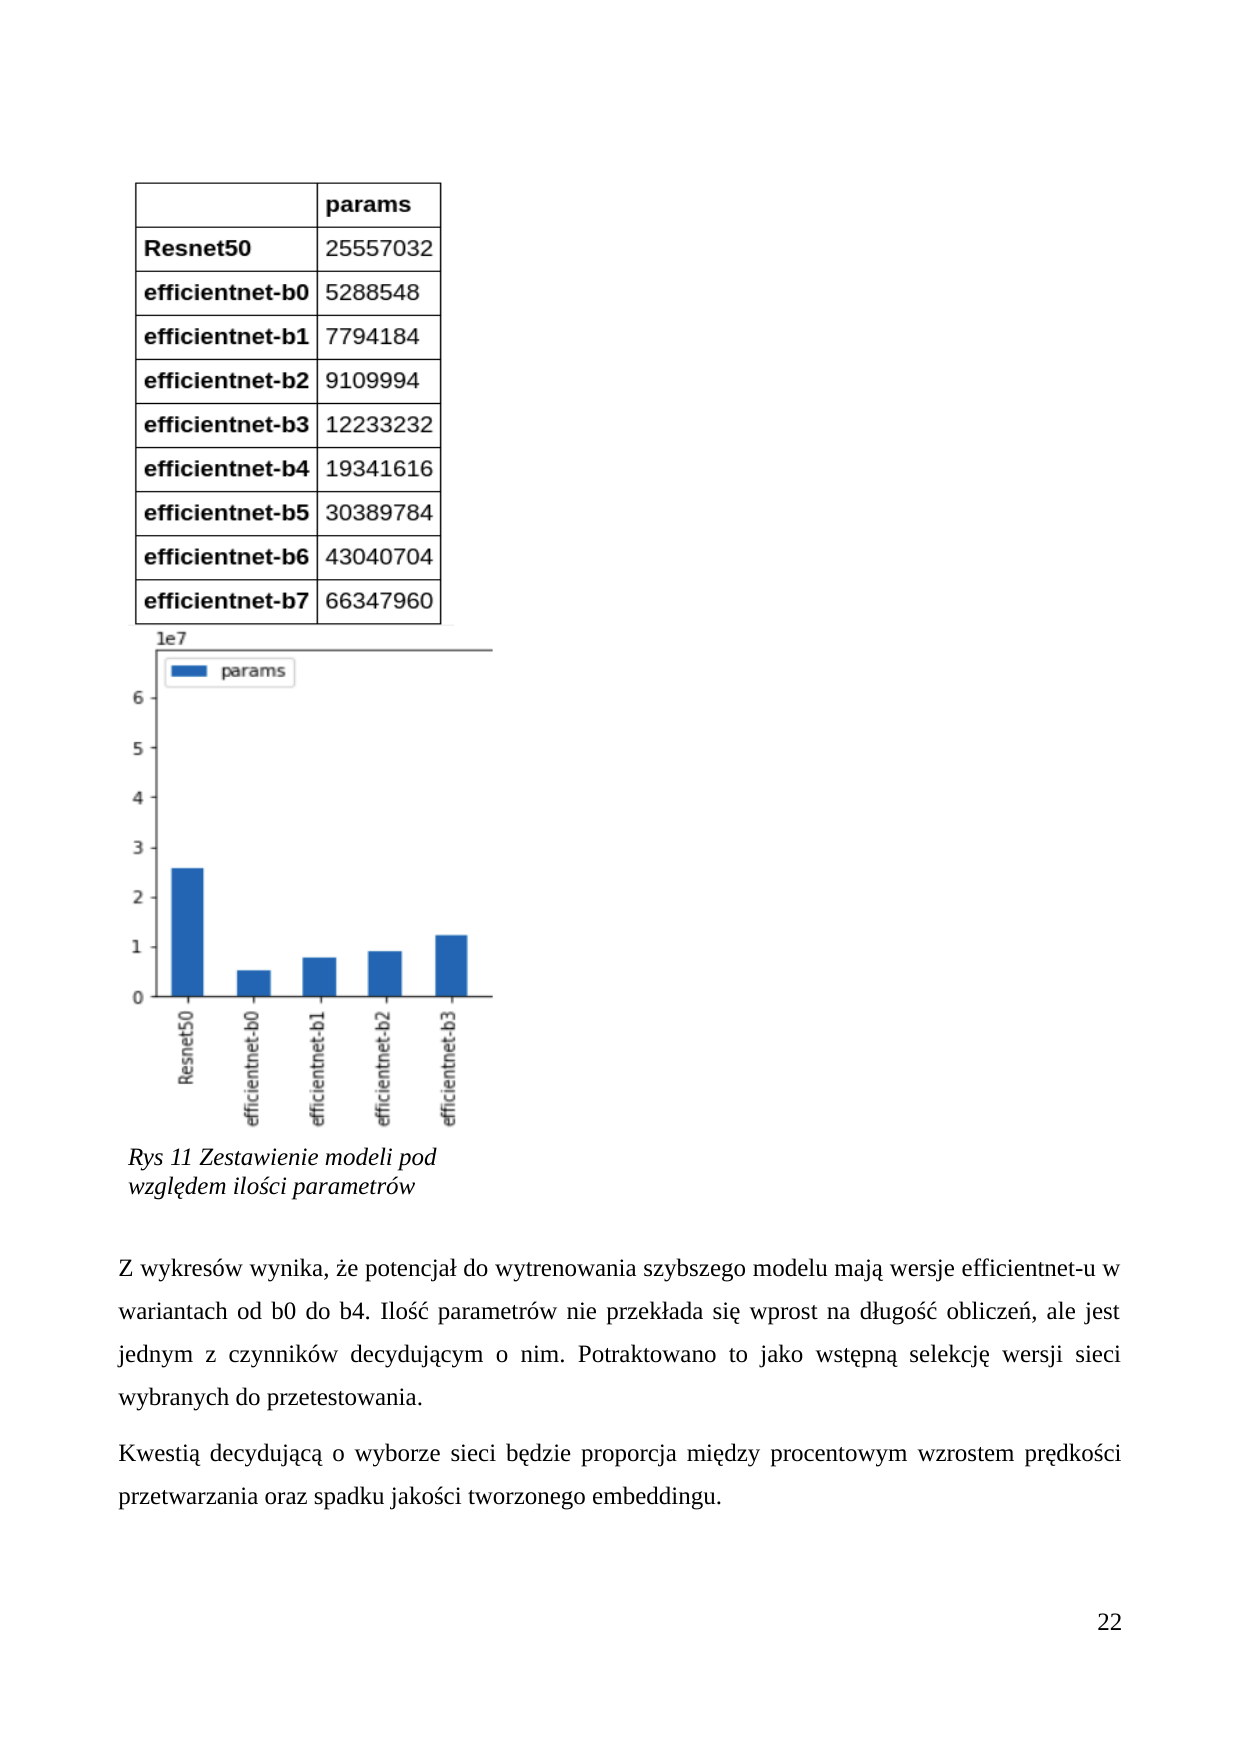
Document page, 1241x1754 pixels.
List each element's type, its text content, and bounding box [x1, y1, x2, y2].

text Kwestią decydującą o wyborze sieci będzie proporcja między procentowym wzrostem prędkości przetwarzania oraz spadku jakości tworzonego embeddingu. [118, 1438, 1122, 1509]
picture [127, 180, 493, 1130]
text Z wykresów wynika, że potencjał do wytrenowania szybszego modelu mają wersje efficientnet-u w wariantach od b0 do b4. Ilość parametrów nie przekłada się wprost na długość obliczeń, ale jest jednym z czynników decydującym o nim. Potraktowano to jako wstępną selekcję wersji sieci wybranych do przetestowania. [118, 1253, 1122, 1411]
